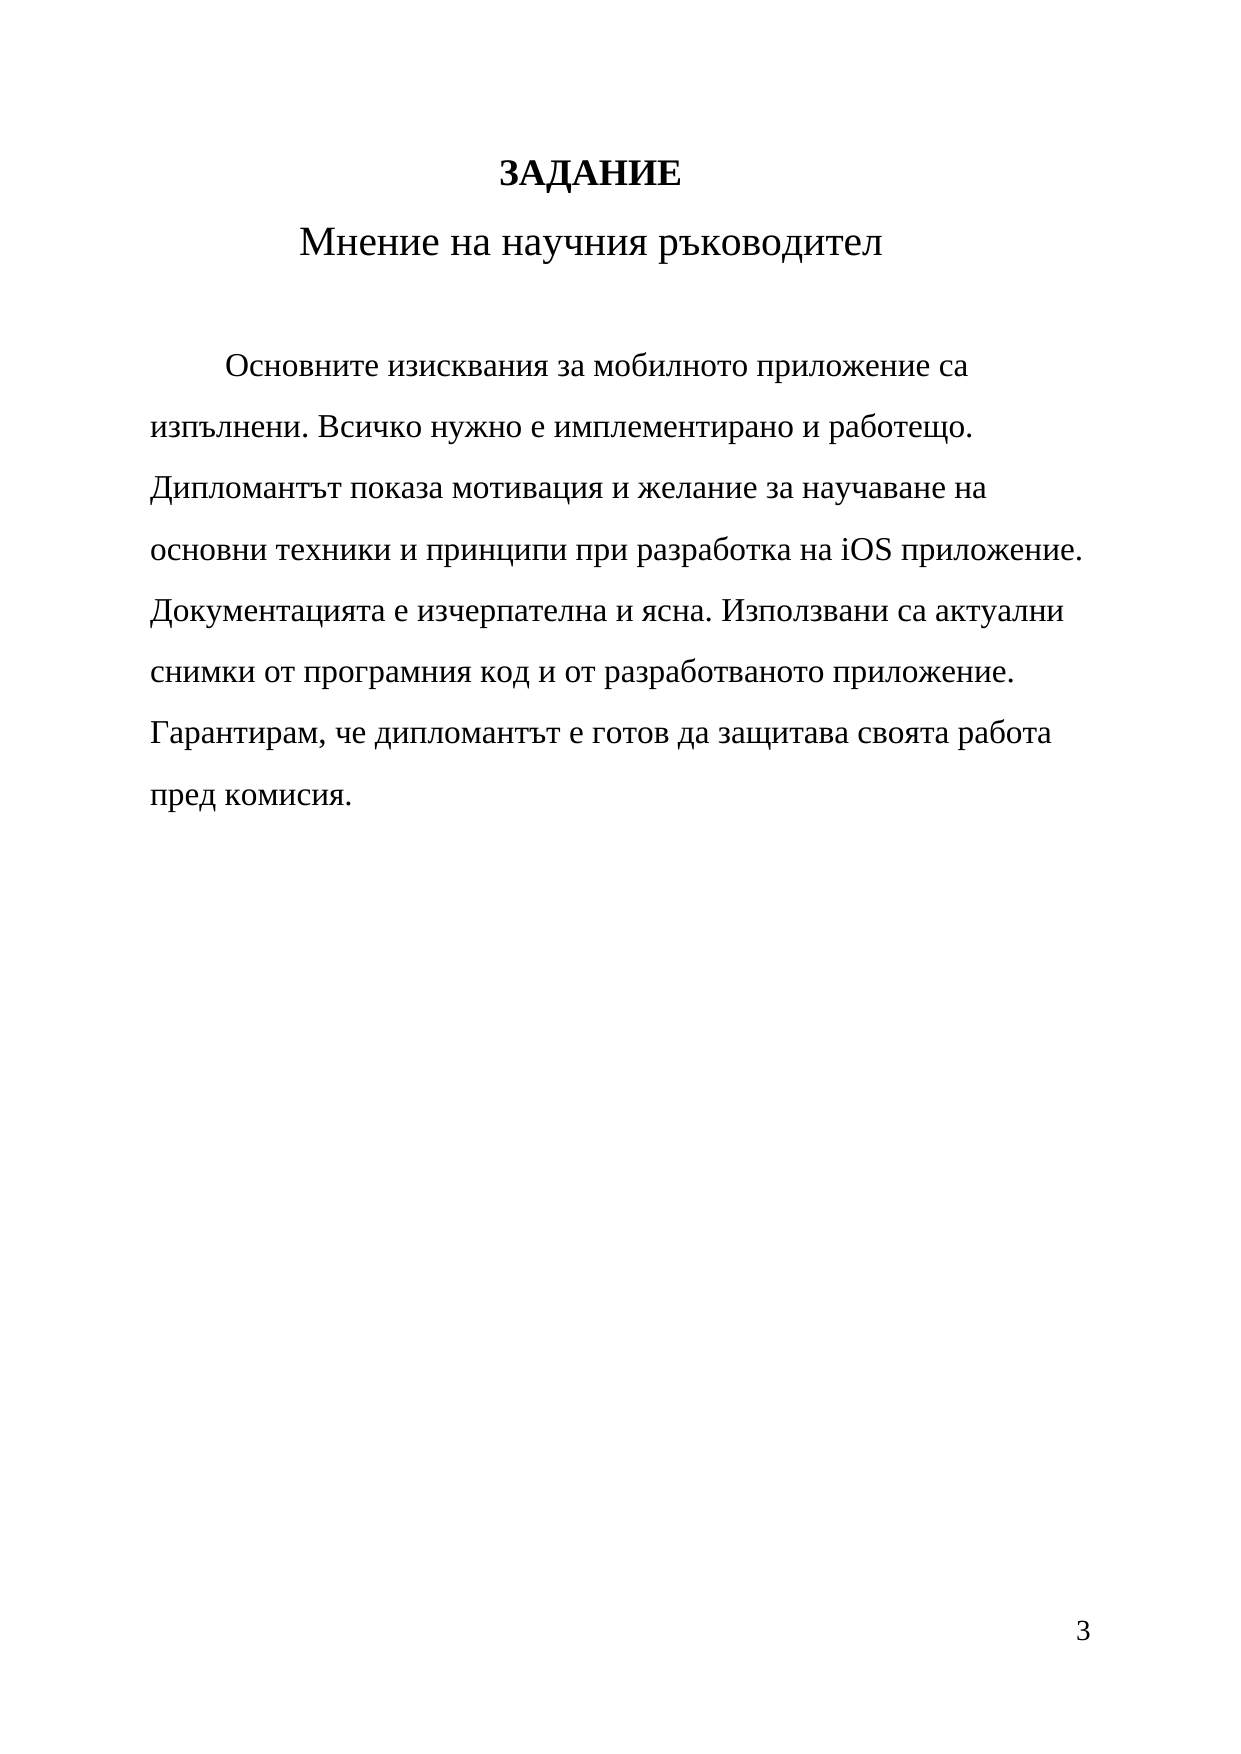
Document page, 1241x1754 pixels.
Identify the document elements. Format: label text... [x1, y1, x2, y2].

text Основните изисквания за мобилното приложение са изпълнени. Всичко нужно е имплементирано и работещо. Дипломантът показа мотивация и желание за научаване на основни техники и принципи при разработка на iOS приложение. Документацията е изчерпателна и ясна. Използвани са актуални снимки от програмния код и от разработваното приложение. Гарантирам, че дипломантът е готов да защитава своята работа пред комисия. [150, 345, 1090, 812]
text Мнение на научния ръководител [150, 217, 1032, 265]
text ЗАДАНИЕ [150, 150, 1031, 193]
